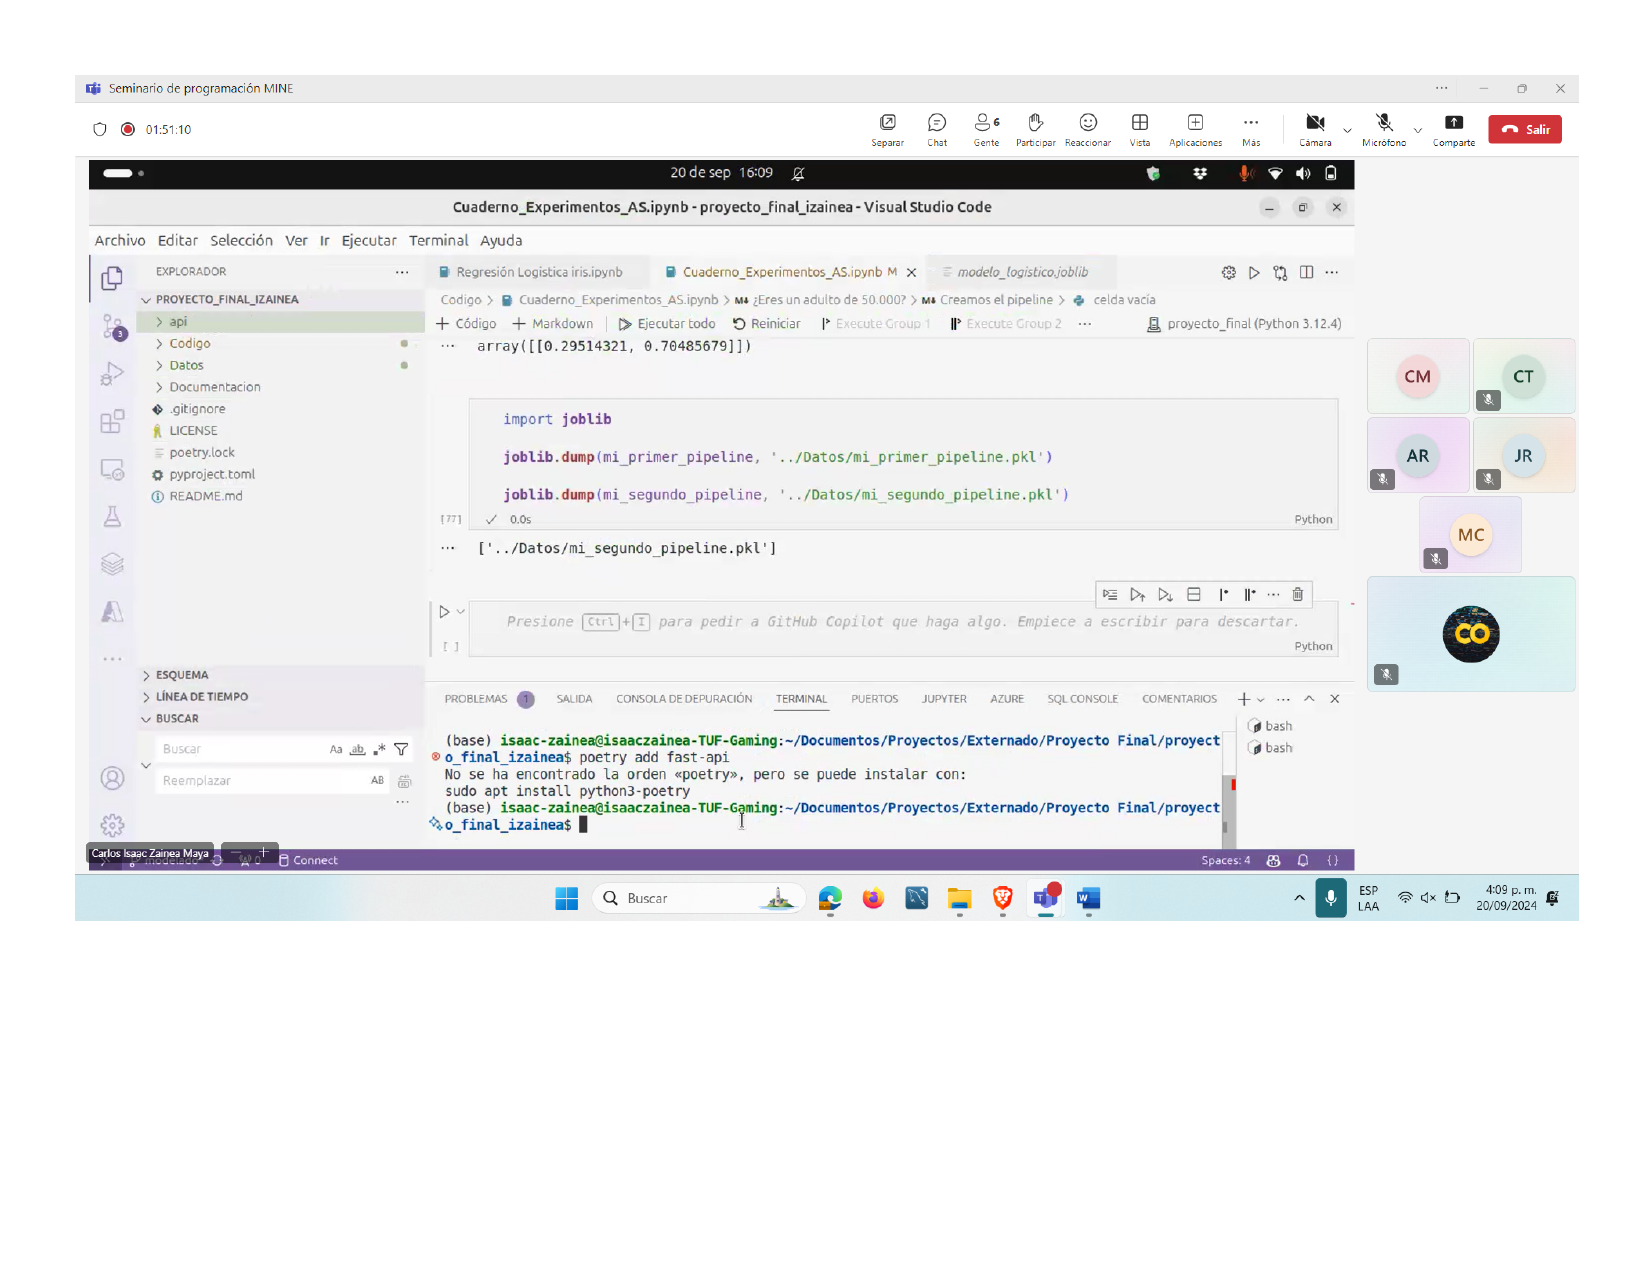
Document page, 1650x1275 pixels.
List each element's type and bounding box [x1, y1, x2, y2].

picture [75, 75, 1579, 921]
